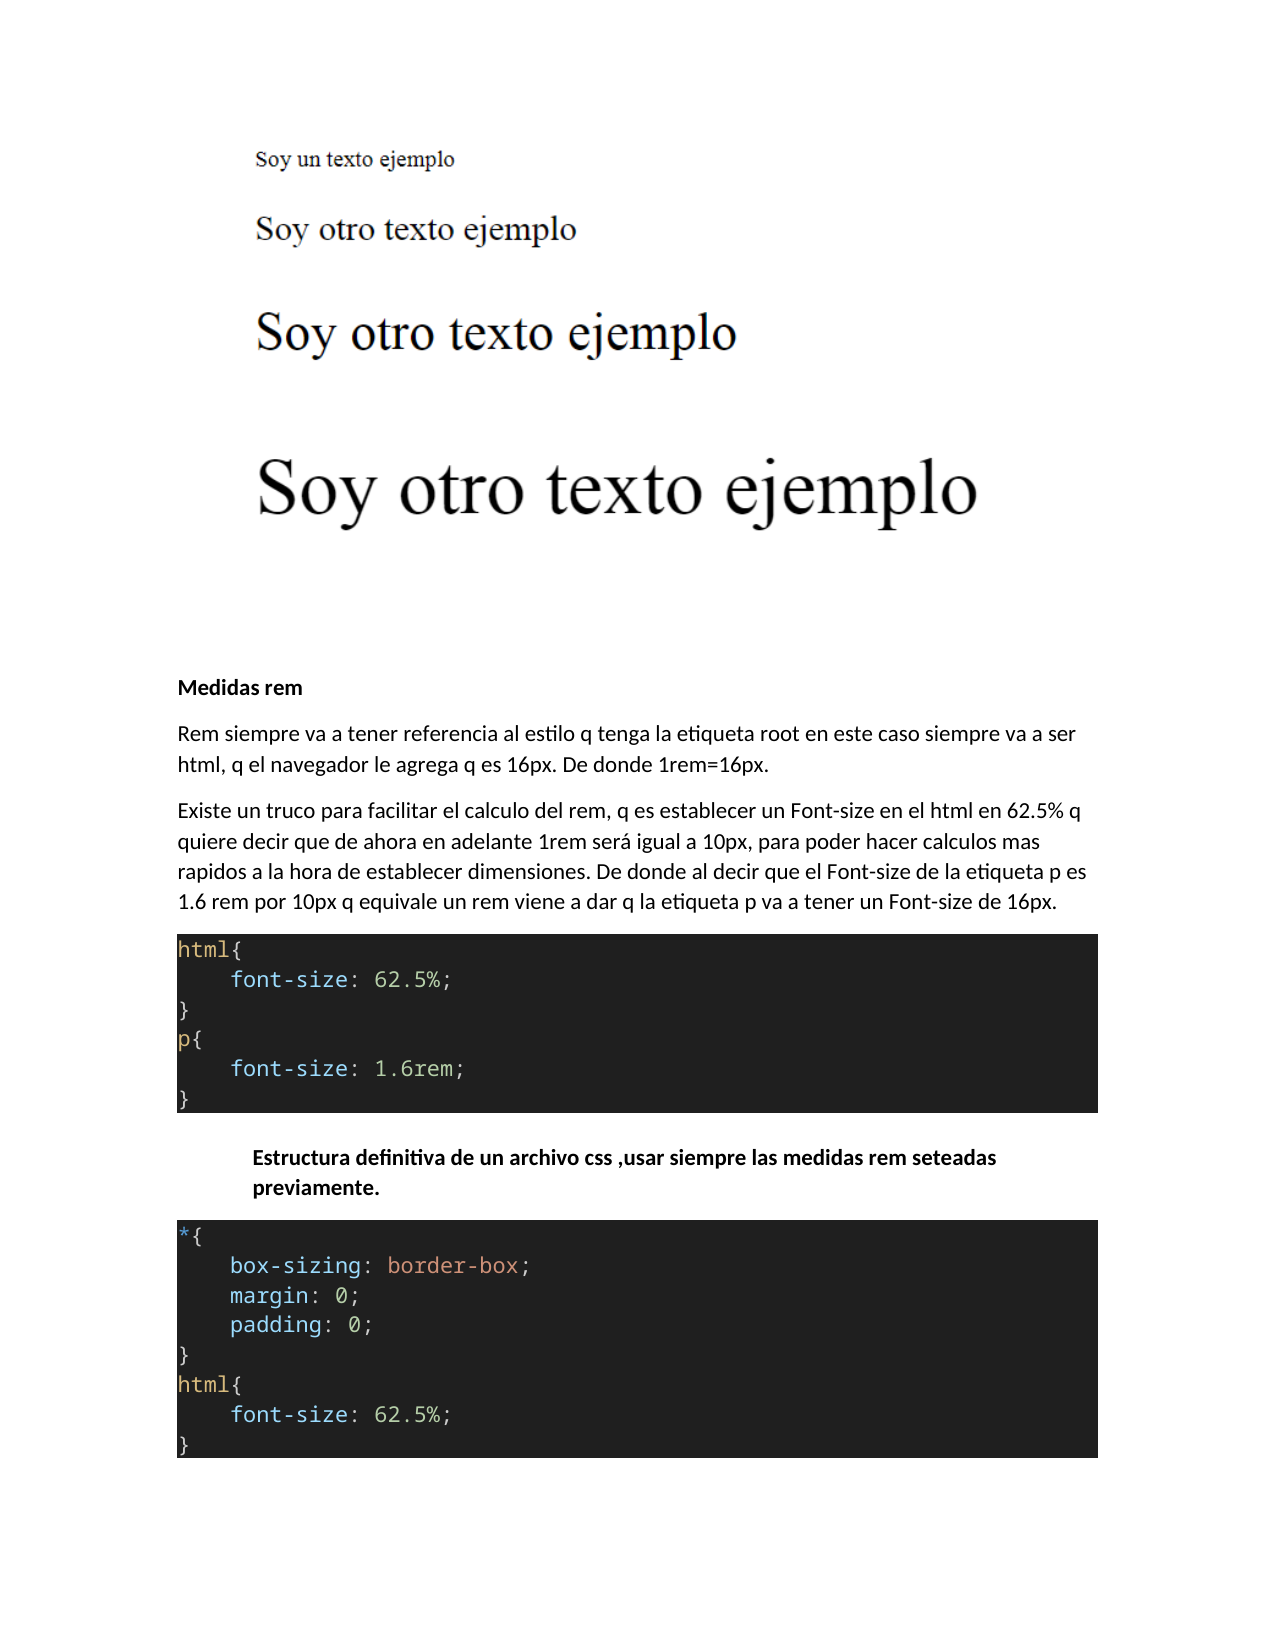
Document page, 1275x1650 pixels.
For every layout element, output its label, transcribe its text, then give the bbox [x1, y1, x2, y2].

text padding: 0; [177, 1309, 1098, 1339]
text font-size: 62.5%; [177, 964, 1098, 994]
text html{ [177, 1369, 1098, 1399]
text Existe un truco para facilitar el calculo del rem, q es establecer un Font-size en el html en 62.5% q quiere decir que de ahora en adelante 1rem será igual a 10px, para poder hacer calculos mas rapidos a la hora de establecer dimensiones. De donde al decir que el Font-size de la etiqueta p es 1.6 rem por 10px q equivale un rem viene a dar q la etiqueta p va a tener un Font-size de 16px. [177, 797, 1098, 915]
picture [252, 147, 1173, 654]
text Rem siempre va a tener referencia al estilo q tenga la etiqueta root en este caso siempre va a ser html, q el navegador le agrega q es 16px. De donde 1rem=16px. [177, 719, 1098, 778]
text } [177, 1339, 1098, 1369]
text } [177, 1083, 1098, 1113]
text } [177, 1429, 1098, 1458]
text margin: 0; [177, 1280, 1098, 1309]
text box-sizing: border-box; [177, 1250, 1098, 1280]
text Medidas rem [177, 673, 1098, 701]
text font-size: 1.6rem; [177, 1053, 1098, 1083]
text p{ [177, 1023, 1098, 1053]
text *{ [177, 1220, 1098, 1250]
list Estructura definitiva de un archivo css ,usar siempre las medidas rem seteadas previamente. [252, 1143, 1098, 1201]
text html{ [177, 934, 1098, 964]
text } [177, 994, 1098, 1023]
text font-size: 62.5%; [177, 1399, 1098, 1429]
